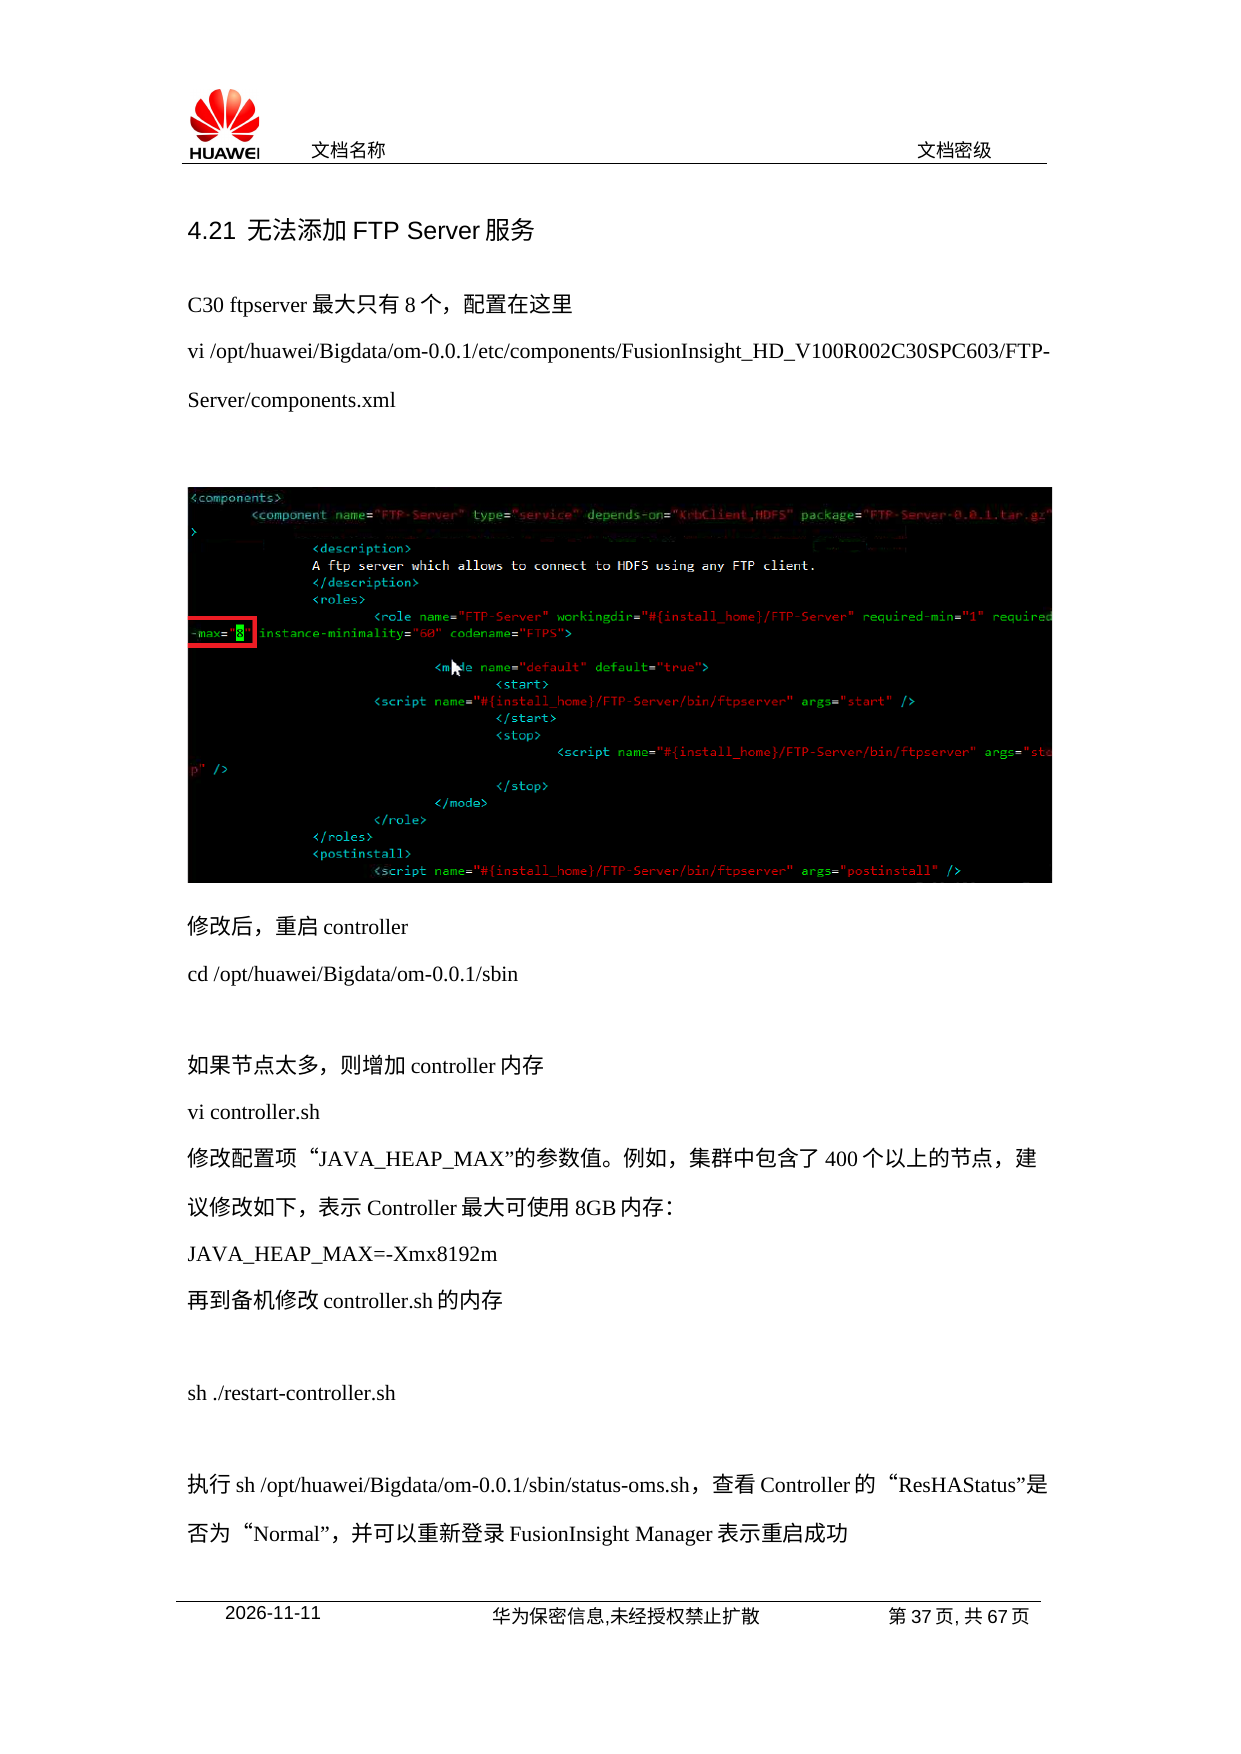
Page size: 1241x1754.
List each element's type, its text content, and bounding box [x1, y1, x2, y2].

text 如果节点太多，则增加controller内存 [187, 1047, 1053, 1080]
subtitle 无法添加FTP Server服务 [187, 196, 1053, 261]
text sh ./restart-controller.sh [187, 1376, 1053, 1409]
text JAVA_HEAP_MAX=-Xmx8192m [187, 1238, 1053, 1270]
text cd /opt/huawei/Bigdata/om-0.0.1/sbin [187, 957, 1053, 989]
picture [190, 89, 260, 159]
text vi /opt/huawei/Bigdata/om-0.0.1/etc/components/FusionInsight_HD_V100R002C30SPC603/FTP-Server/components.xml [187, 334, 1053, 416]
text vi controller.sh [187, 1096, 1053, 1128]
text C30 ftpserver 最大只有8个，配置在这里 [187, 286, 1053, 319]
picture [187, 487, 1053, 883]
text 修改后，重启controller [187, 909, 1053, 941]
text 再到备机修改controller.sh的内存 [187, 1283, 1053, 1315]
text 修改配置项“JAVA_HEAP_MAX”的参数值。例如，集群中包含了400个以上的节点，建议修改如下，表示Controller最大可使用8GB内存： [187, 1141, 1053, 1222]
text 执行sh /opt/huawei/Bigdata/om-0.0.1/sbin/status-oms.sh，查看Controller的“ResHAStatus”是否为“Normal”，并可以重新登录FusionInsight Manager表示重启成功 [187, 1466, 1053, 1548]
